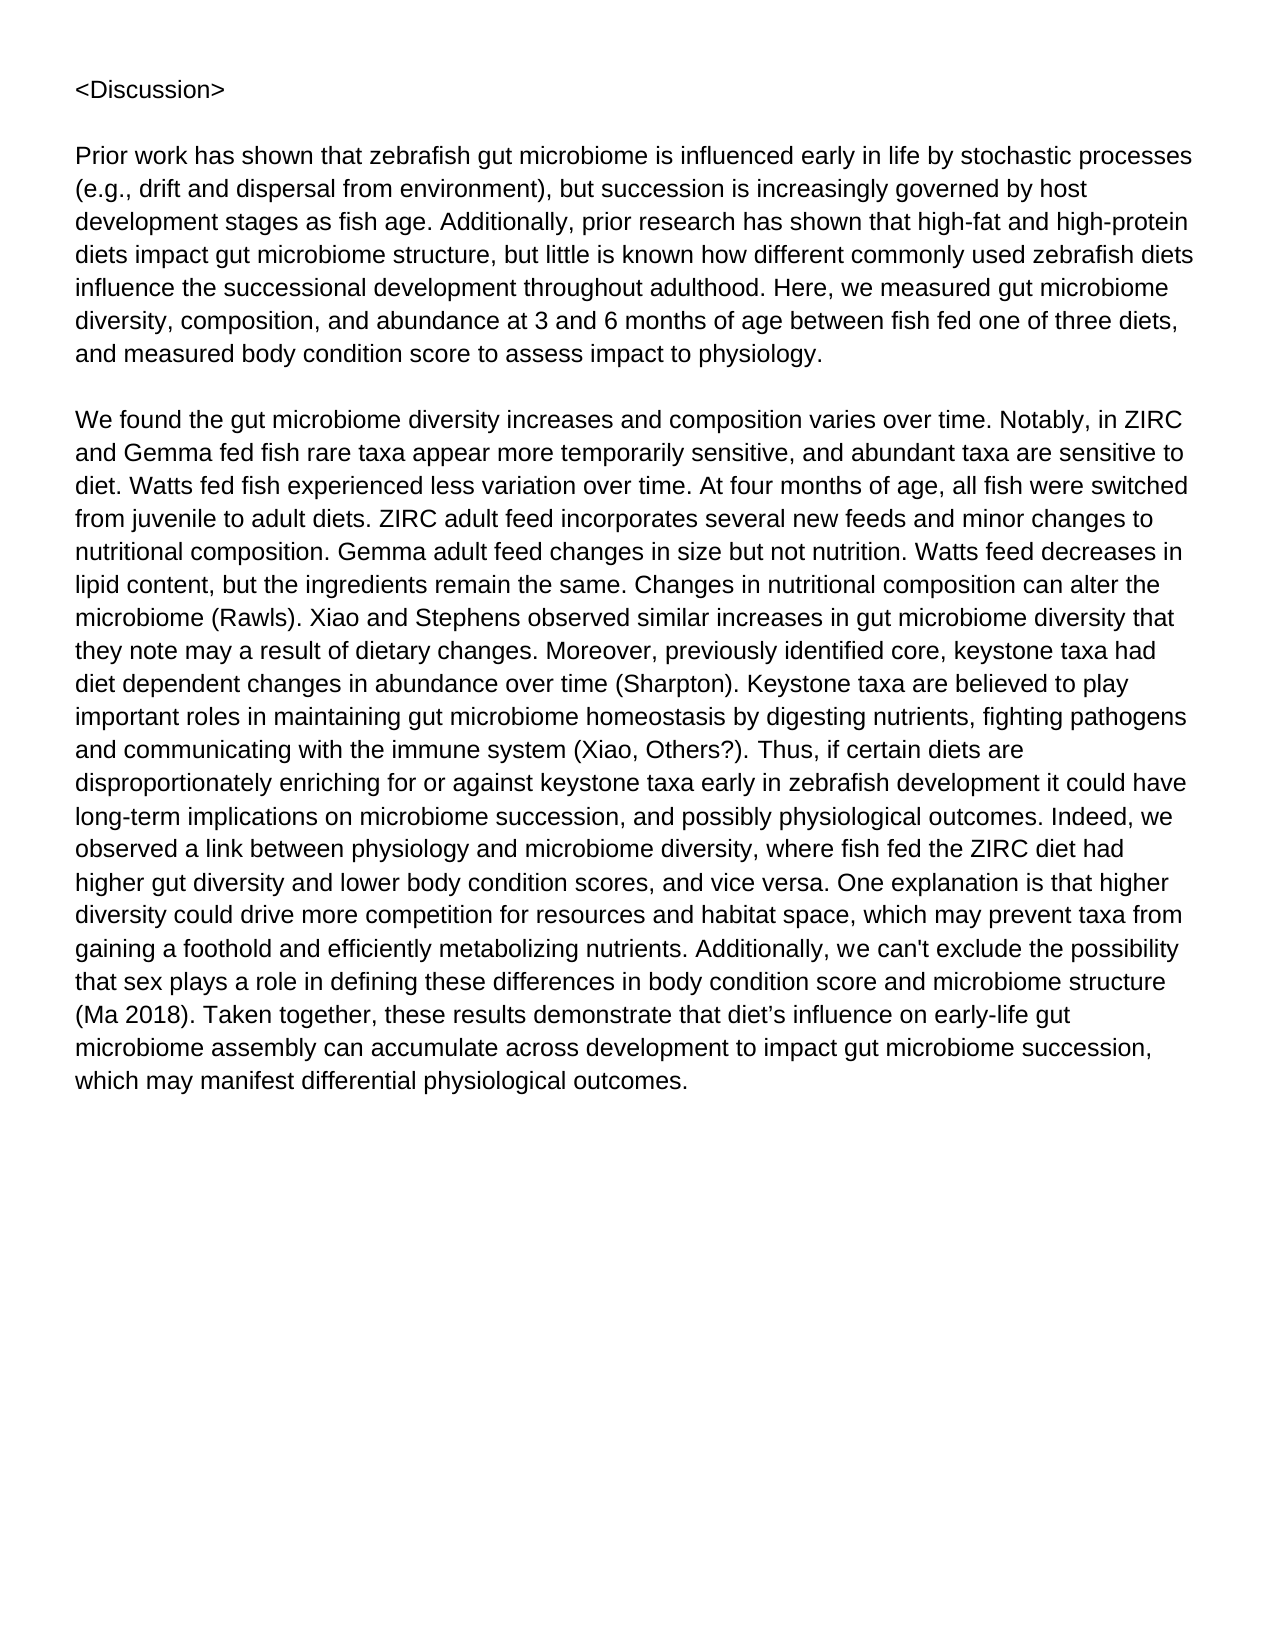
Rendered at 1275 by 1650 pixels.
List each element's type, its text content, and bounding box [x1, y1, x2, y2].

text <Discussion> [75, 75, 1200, 104]
text We found the gut microbiome diversity increases and composition varies over time. Notably, in ZIRC and Gemma fed fish rare taxa appear more temporarily sensitive, and abundant taxa are sensitive to diet. Watts fed fish experienced less variation over time. At four months of age, all fish were switched from juvenile to adult diets. ZIRC adult feed incorporates several new feeds and minor changes to nutritional composition. Gemma adult feed changes in size but not nutrition. Watts feed decreases in lipid content, but the ingredients remain the same. Changes in nutritional composition can alter the microbiome (Rawls). Xiao and Stephens observed similar increases in gut microbiome diversity that they note may a result of dietary changes. Moreover, previously identified core, keystone taxa had diet dependent changes in abundance over time (Sharpton). Keystone taxa are believed to play important roles in maintaining gut microbiome homeostasis by digesting nutrients, fighting pathogens and communicating with the immune system (Xiao, Others?). Thus, if certain diets are disproportionately enriching for or against keystone taxa early in zebrafish development it could have long-term implications on microbiome succession, and possibly physiological outcomes. Indeed, we observed a link between physiology and microbiome diversity, where fish fed the ZIRC diet had higher gut diversity and lower body condition scores, and vice versa. One explanation is that higher diversity could drive more competition for resources and habitat space, which may prevent taxa from gaining a foothold and efficiently metabolizing nutrients. Additionally, we can't exclude the possibility that sex plays a role in defining these differences in body condition score and microbiome structure (Ma 2018). Taken together, these results demonstrate that diet’s influence on early-life gut microbiome assembly can accumulate across development to impact gut microbiome succession, which may manifest differential physiological outcomes. [75, 405, 1200, 1094]
text Prior work has shown that zebrafish gut microbiome is influenced early in life by stochastic processes (e.g., drift and dispersal from environment), but succession is increasingly governed by host development stages as fish age. Additionally, prior research has shown that high-fat and high-protein diets impact gut microbiome structure, but little is known how different commonly used zebrafish diets influence the successional development throughout adulthood. Here, we measured gut microbiome diversity, composition, and abundance at 3 and 6 months of age between fish fed one of three diets, and measured body condition score to assess impact to physiology. [75, 141, 1200, 368]
